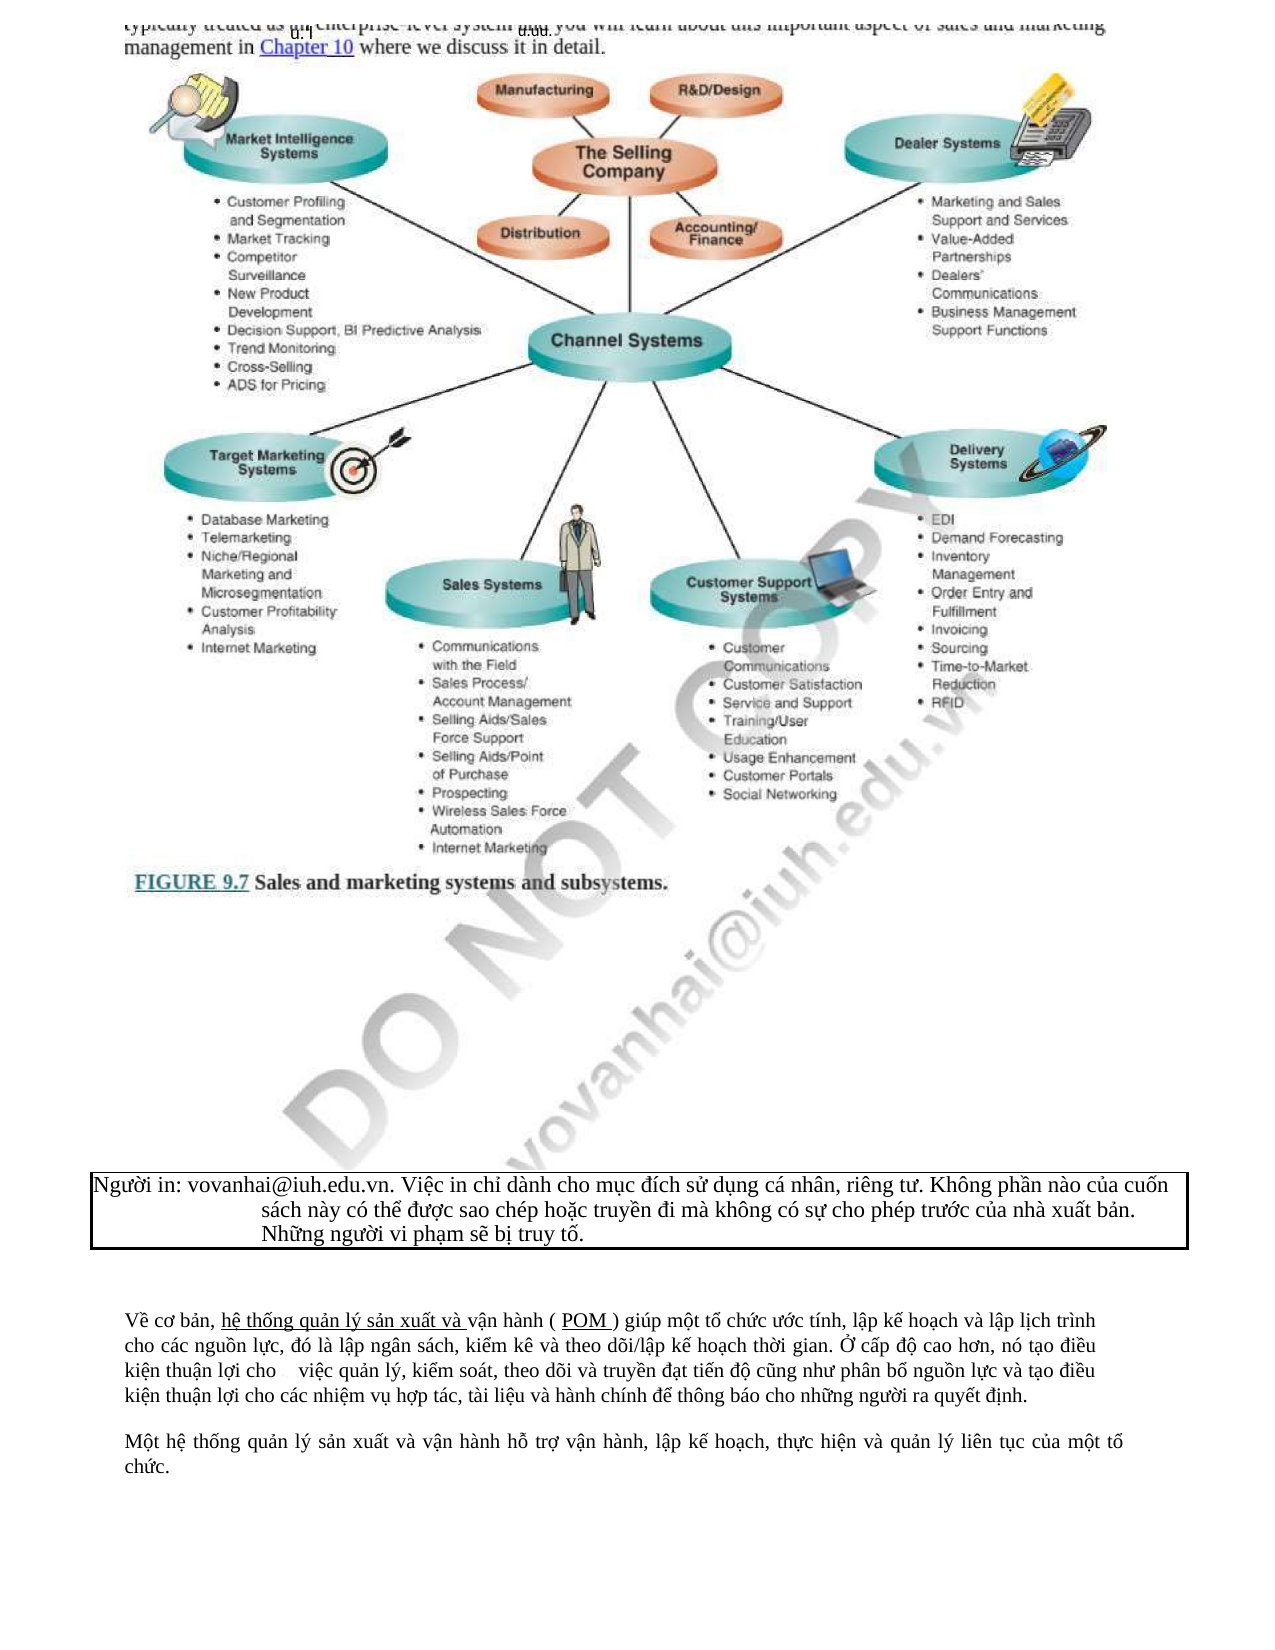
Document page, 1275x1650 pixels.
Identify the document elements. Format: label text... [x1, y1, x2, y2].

picture [125, 24, 1107, 1170]
text Một hệ thống quản lý sản xuất và vận hành hỗ trợ vận hành, lập kế hoạch, thực hiện và quản lý liên tục của một tổ chức. [124, 1429, 1126, 1478]
picture [282, 1374, 299, 1378]
text Người in: vovanhai@iuh.edu.vn. Việc in chỉ dành cho mục đích sử dụng cá nhân, riêng tư. Không phần nào của cuốn sách này có thể được sao chép hoặc truyền đi mà không có sự cho phép trước của nhà xuất bản. Những người vi phạm sẽ bị truy tố. [93, 1173, 1186, 1247]
text Về cơ bản, hệ thống quản lý sản xuất và vận hành ( POM ) giúp một tổ chức ước tính, lập kế hoạch và lập lịch trình cho các nguồn lực, đó là lập ngân sách, kiểm kê và theo dõi/lập kế hoạch thời gian. Ở cấp độ cao hơn, nó tạo điều kiện thuận lợi cho việc quản lý, kiểm soát, theo dõi và truyền đạt tiến độ cũng như phân bổ nguồn lực và tạo điều kiện thuận lợi cho các nhiệm vụ hợp tác, tài liệu và hành chính để thông báo cho những người ra quyết định. [124, 1308, 1097, 1407]
